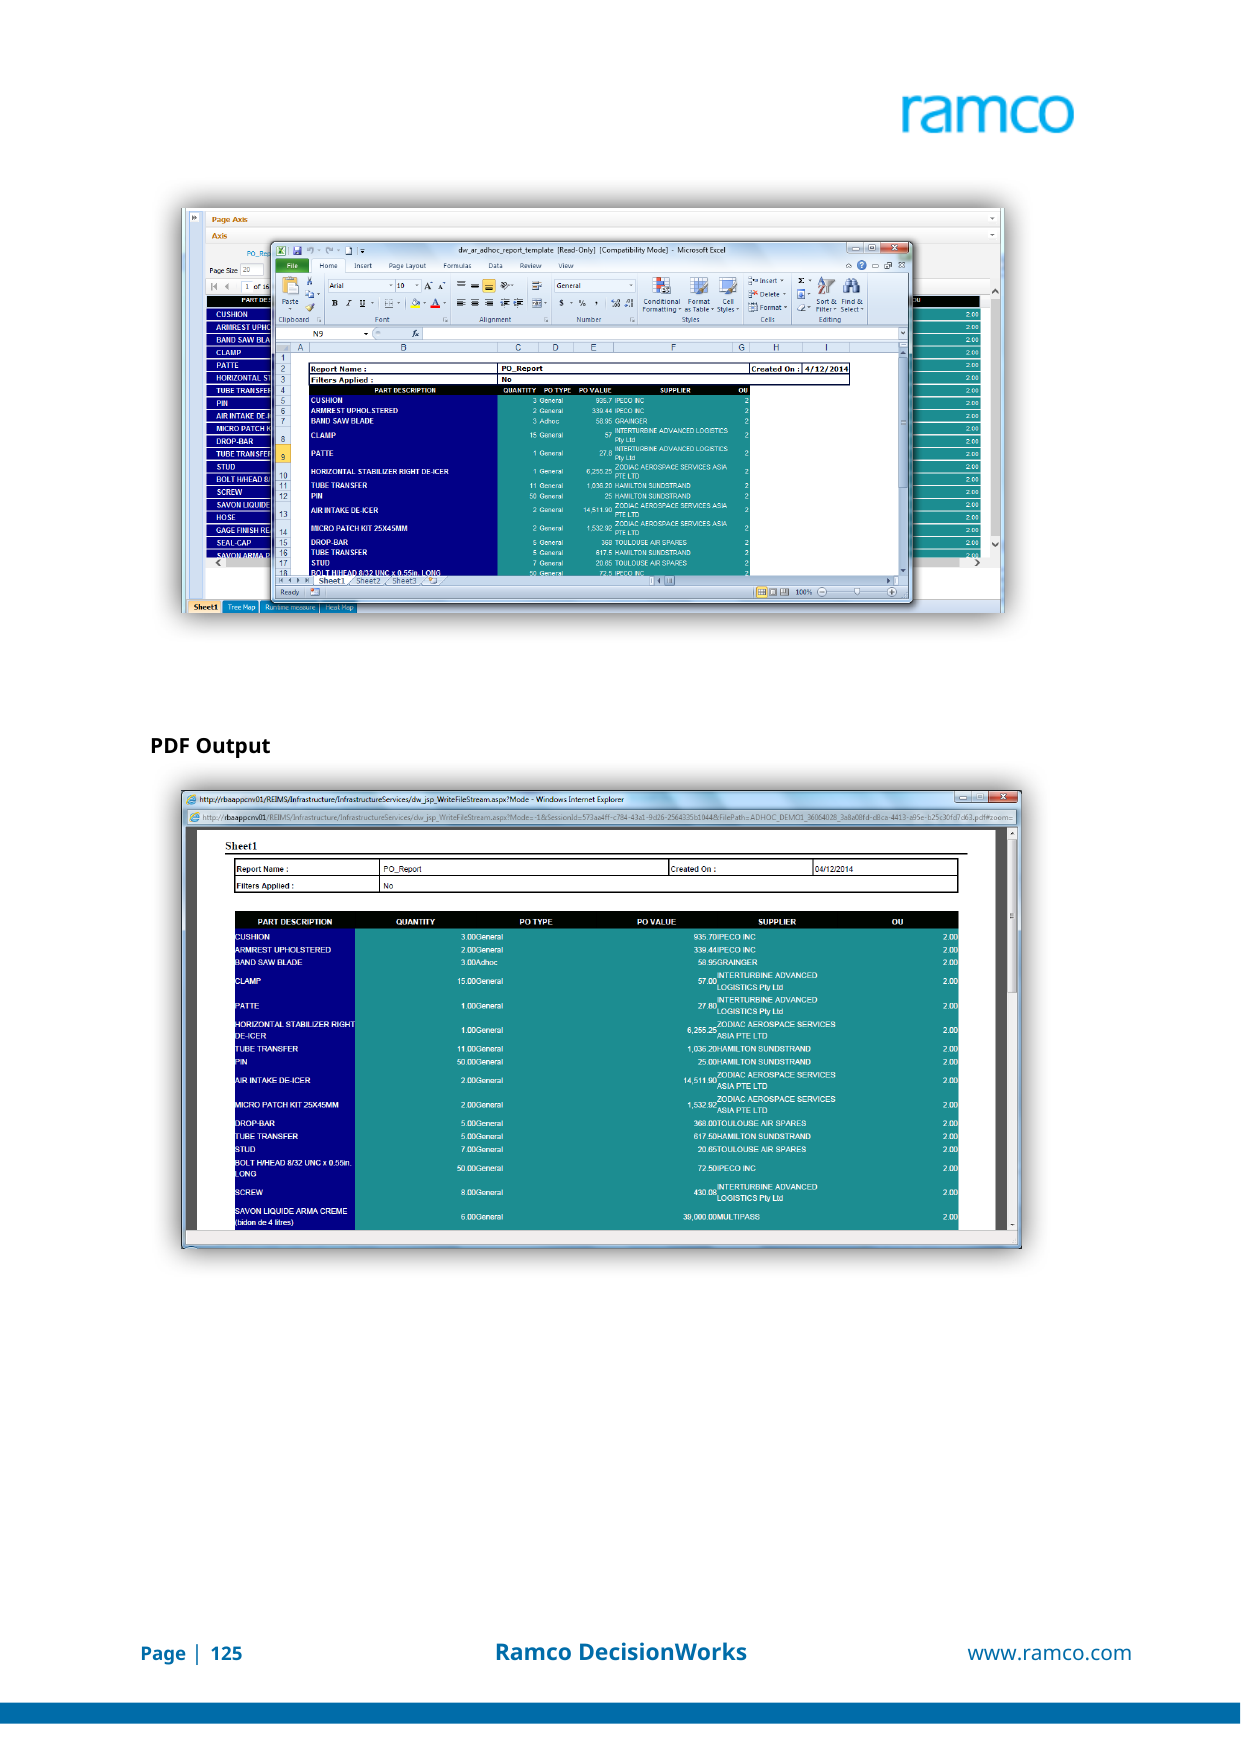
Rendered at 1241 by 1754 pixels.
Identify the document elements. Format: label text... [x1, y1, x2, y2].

picture [181, 208, 1005, 613]
picture [181, 790, 1022, 1249]
text PDF Output [150, 731, 1090, 759]
picture [887, 75, 1091, 149]
